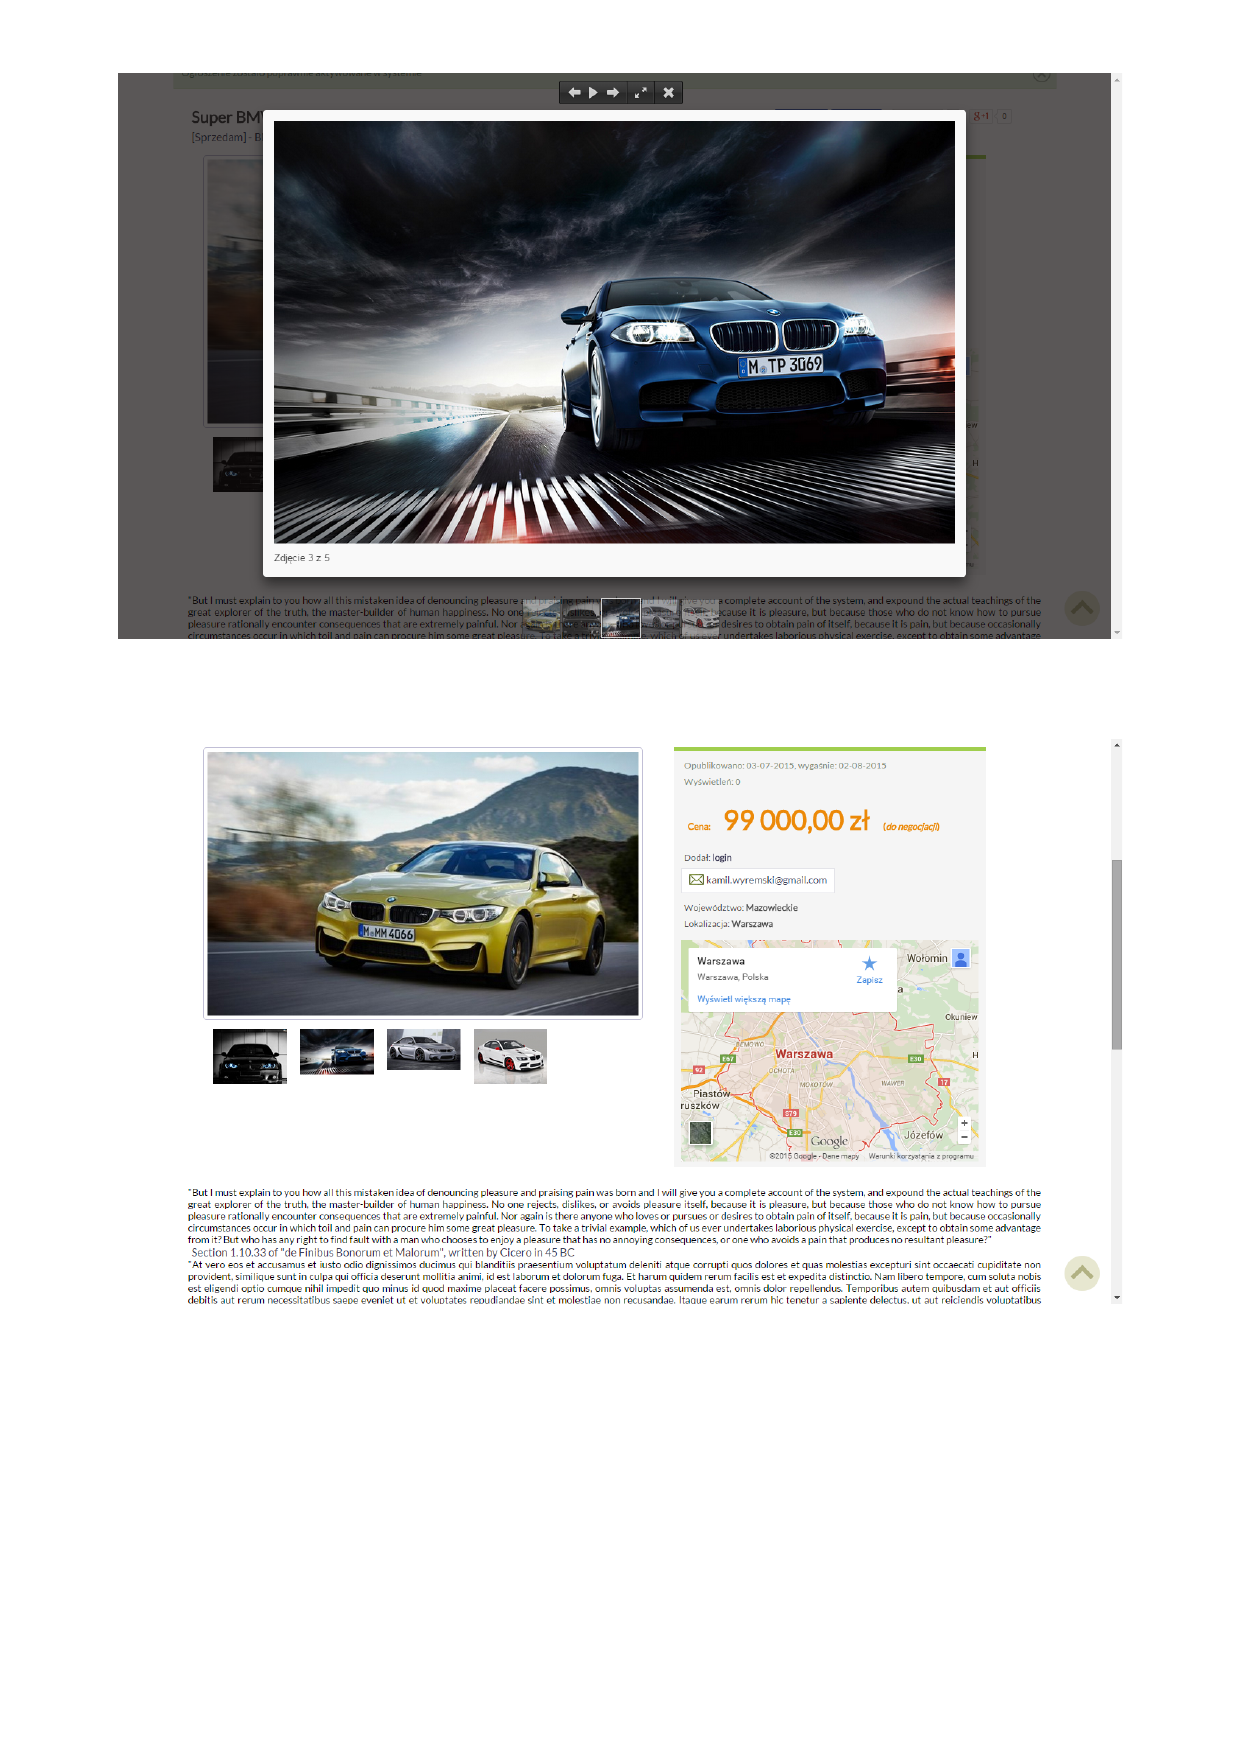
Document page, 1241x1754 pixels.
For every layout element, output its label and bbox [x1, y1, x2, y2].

picture [118, 73, 1123, 639]
picture [118, 739, 1123, 1304]
